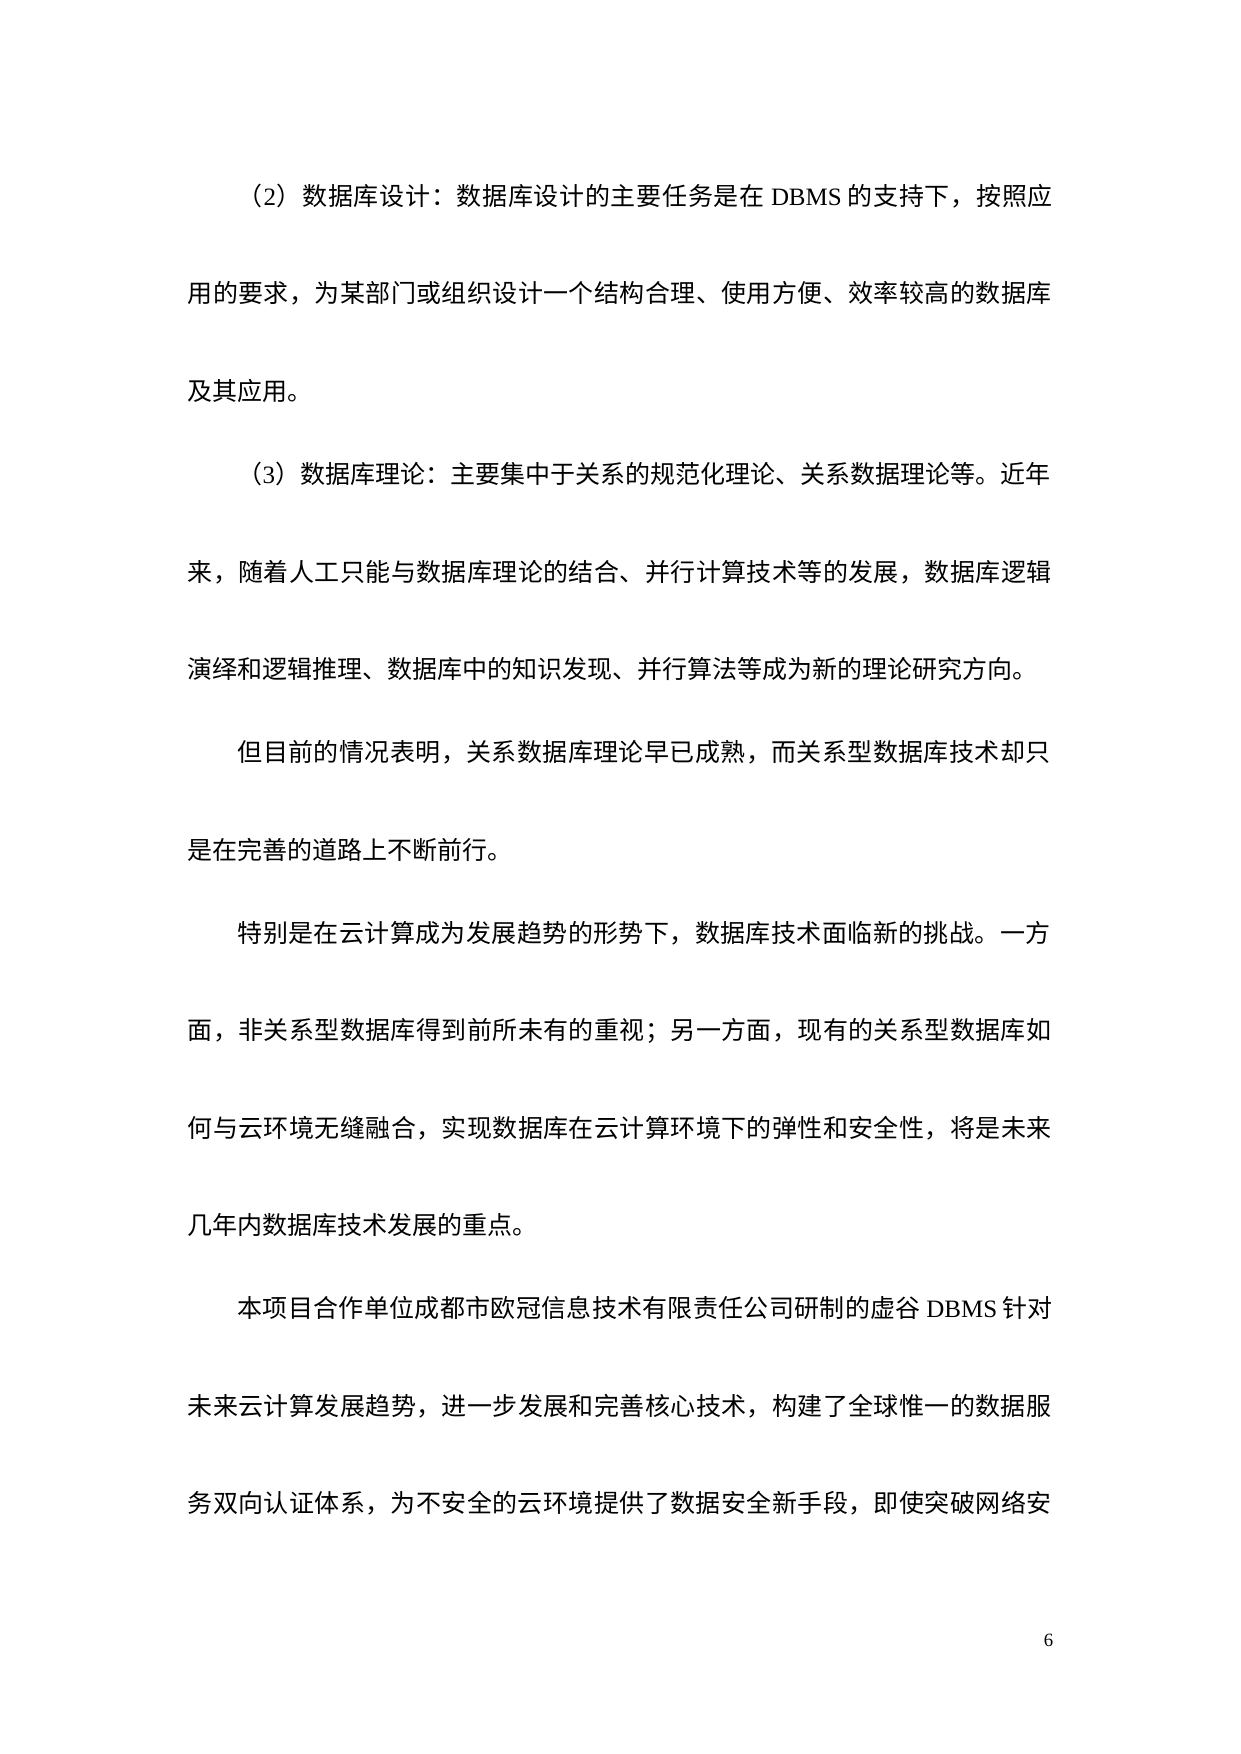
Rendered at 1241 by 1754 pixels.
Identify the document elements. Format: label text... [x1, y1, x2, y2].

text （2）数据库设计：数据库设计的主要任务是在DBMS的支持下，按照应用的要求，为某部门或组织设计一个结构合理、使用方便、效率较高的数据库及其应用。 [187, 162, 1053, 422]
text 但目前的情况表明，关系数据库理论早已成熟，而关系型数据库技术却只是在完善的道路上不断前行。 [187, 718, 1053, 881]
text （3）数据库理论：主要集中于关系的规范化理论、关系数据理论等。近年来，随着人工只能与数据库理论的结合、并行计算技术等的发展，数据库逻辑演绎和逻辑推理、数据库中的知识发现、并行算法等成为新的理论研究方向。 [187, 440, 1053, 700]
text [187, 1274, 1053, 1534]
text 特别是在云计算成为发展趋势的形势下，数据库技术面临新的挑战。一方面，非关系型数据库得到前所未有的重视；另一方面，现有的关系型数据库如何与云环境无缝融合，实现数据库在云计算环境下的弹性和安全性，将是未来几年内数据库技术发展的重点。 [187, 899, 1053, 1256]
